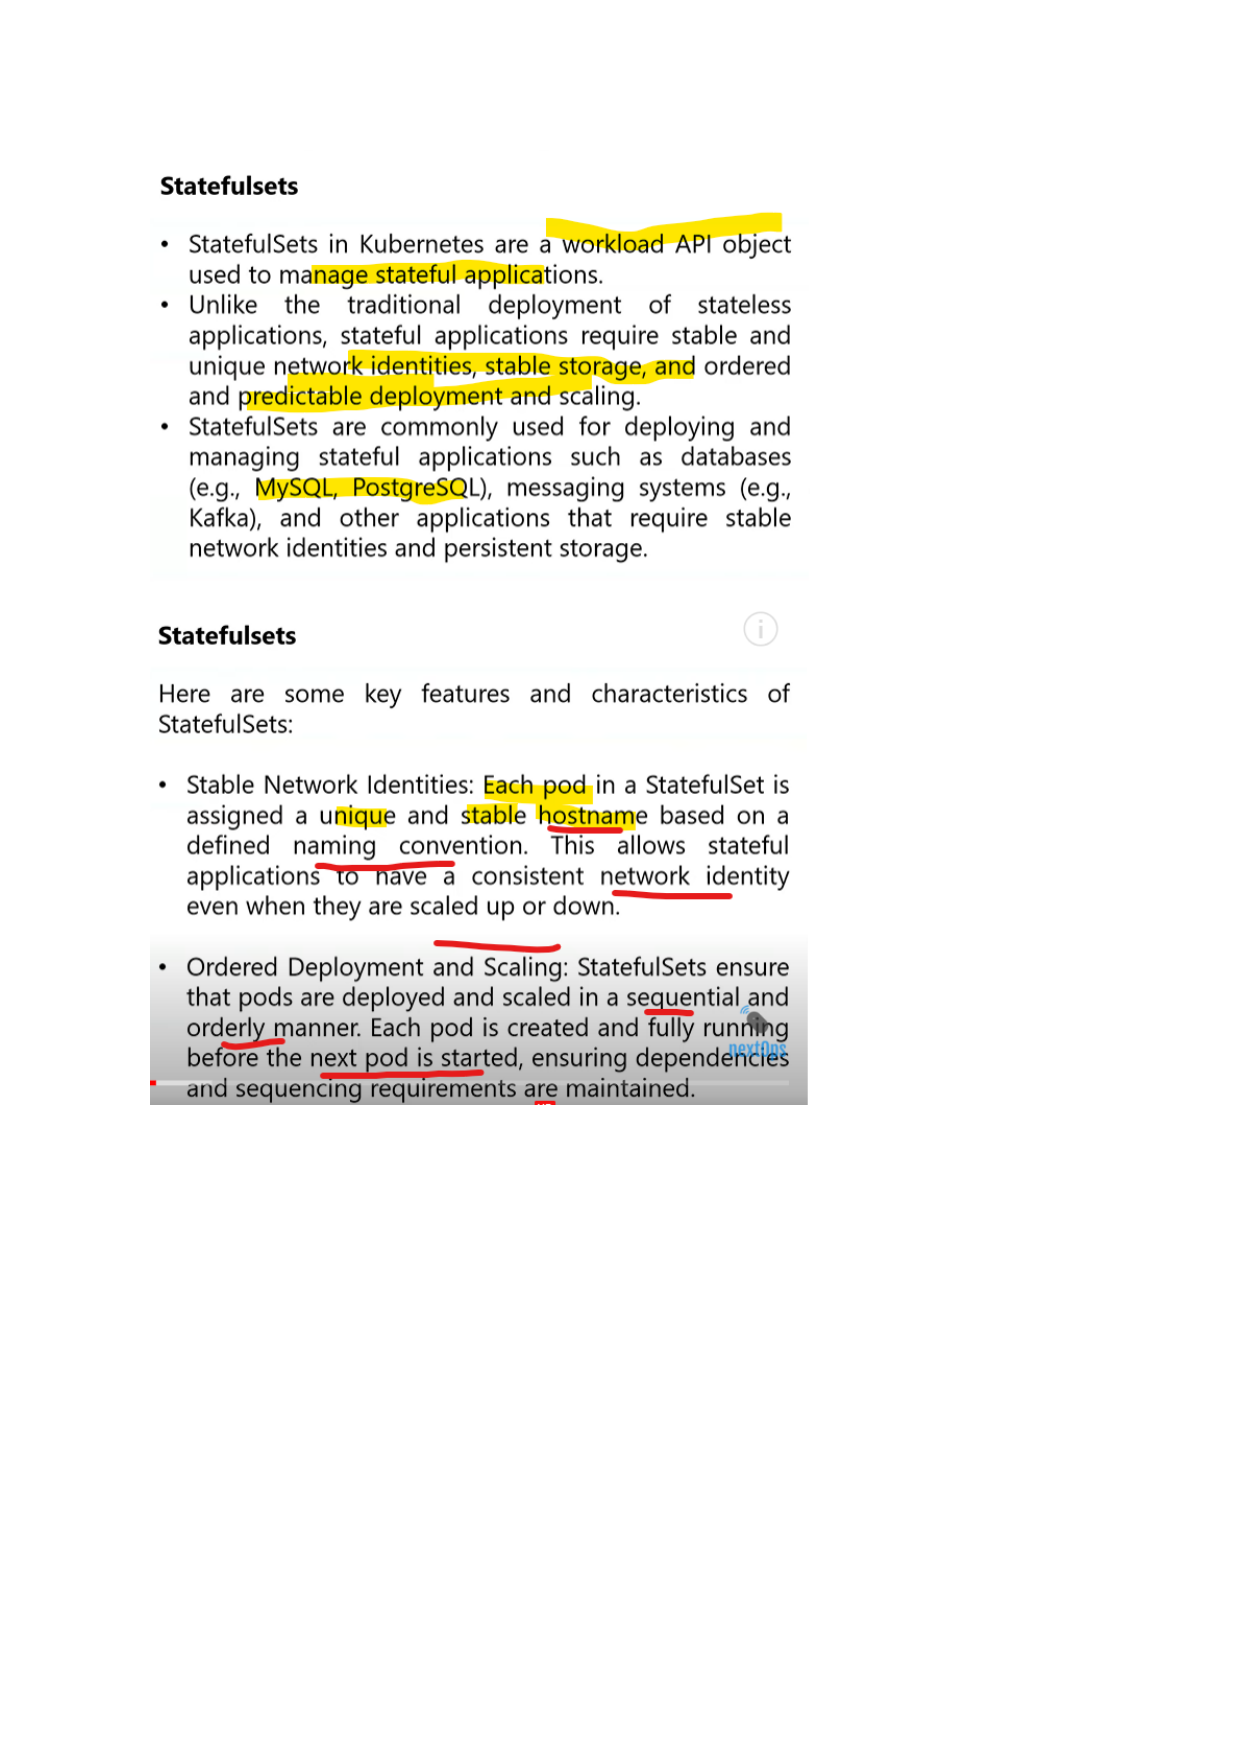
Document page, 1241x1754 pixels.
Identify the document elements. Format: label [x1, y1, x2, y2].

picture [150, 606, 814, 1105]
picture [150, 150, 817, 588]
